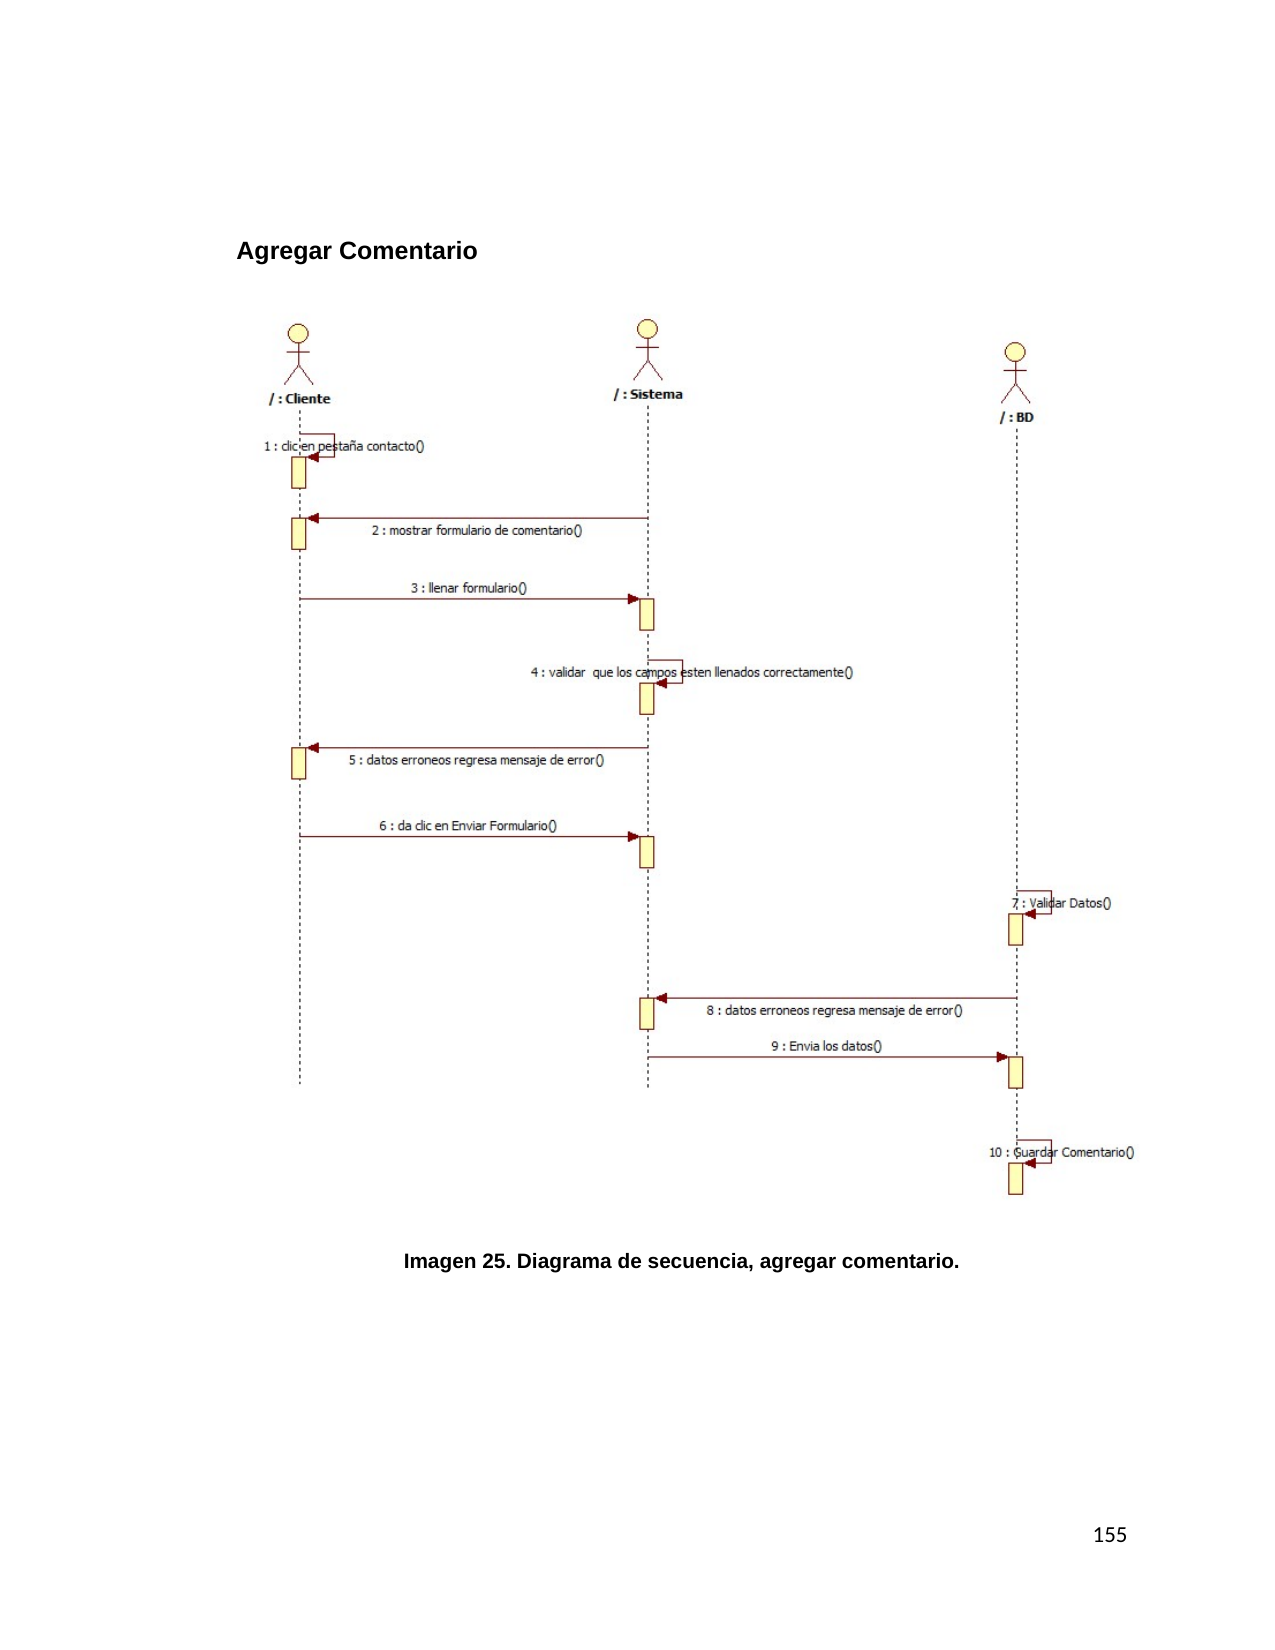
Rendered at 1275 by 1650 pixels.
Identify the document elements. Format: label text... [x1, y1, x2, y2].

text Imagen 25. Diagrama de secuencia, agregar comentario. [236, 1248, 1127, 1272]
picture [236, 296, 1157, 1218]
text Agregar Comentario [236, 236, 1127, 265]
